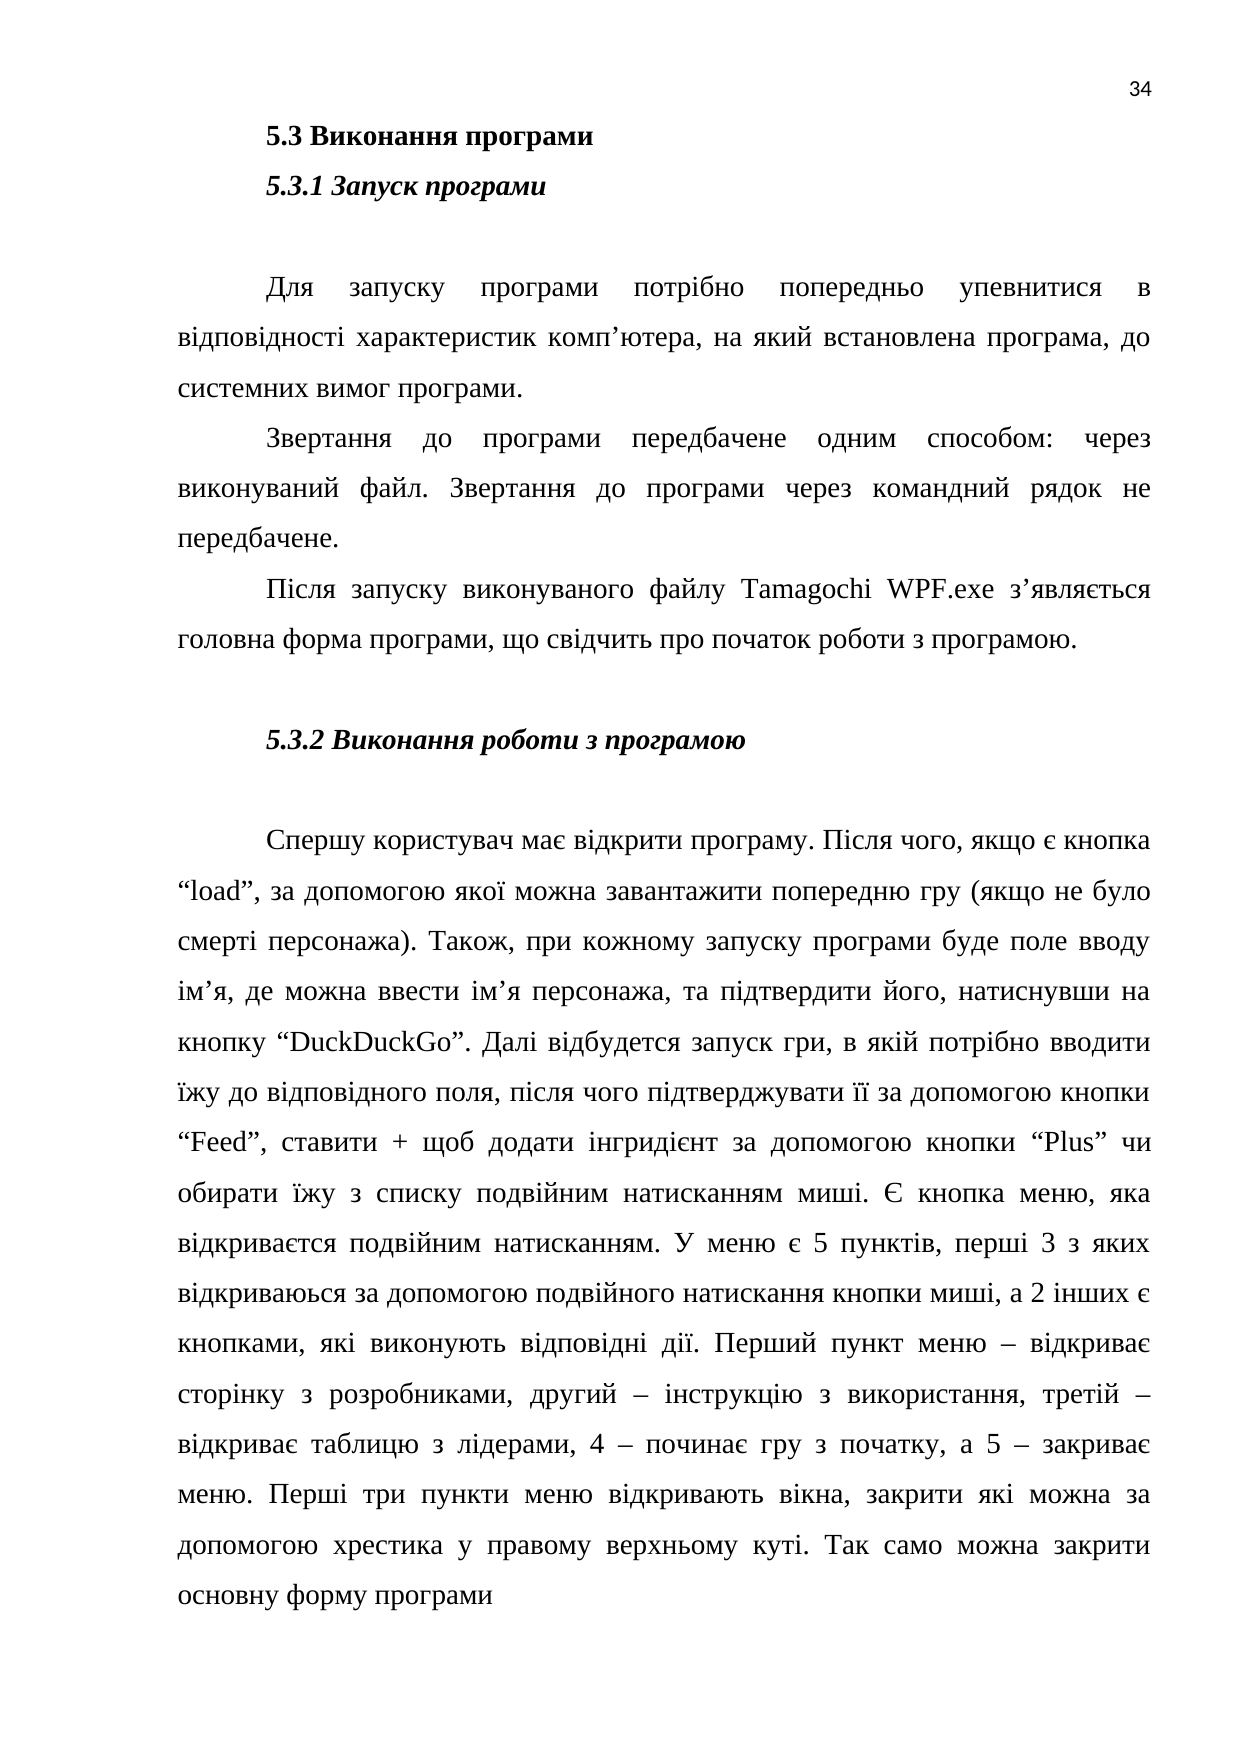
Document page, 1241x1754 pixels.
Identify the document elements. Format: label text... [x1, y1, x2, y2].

title 5.3.2 Виконання роботи з програмою [177, 722, 1152, 755]
title 5.3.1 Запуск програми [177, 168, 1152, 202]
text Спершу користувач має відкрити програму. Після чого, якщо є кнопка “load”, за допомогою якої можна завантажити попередню гру (якщо не було смерті персонажа). Також, при кожному запуску програми буде поле вводу ім’я, де можна ввести ім’я персонажа, та підтвердити його, натиснувши на кнопку “DuckDuckGo”. Далі відбудется запуск гри, в якій потрібно вводити їжу до відповідного поля, після чого підтверджувати її за допомогою кнопки “Feed”, ставити + щоб додати інгридієнт за допомогою кнопки “Plus” чи обирати їжу з списку подвійним натисканням миші. Є кнопка меню, яка відкриваєтся подвійним натисканням. У меню є 5 пунктів, перші 3 з яких відкриваюься за допомогою подвійного натискання кнопки миші, а 2 інших є кнопками, які виконують відповідні дії. Перший пункт меню – відкриває сторінку з розробниками, другий – інструкцію з використання, третій – відкриває таблицю з лідерами, 4 – починає гру з початку, а 5 – закриває меню. Перші три пункти меню відкривають вікна, закрити які можна за допомогою хрестика у правому верхньому куті. Так само можна закрити основну форму програми [177, 822, 1152, 1611]
title 5.3 Виконання програми [177, 118, 1152, 152]
text Звертання до програми передбачене одним способом: через виконуваний файл. Звертання до програми через командний рядок не передбачене. [177, 420, 1152, 554]
text Після запуску виконуваного файлу Tamagochi WPF.exe з’являється головна форма програми, що свідчить про початок роботи з програмою. [177, 571, 1152, 655]
text Для запуску програми потрібно попередньо упевнитися в відповідності характеристик комп’ютера, на який встановлена програма, до системних вимог програми. [177, 269, 1152, 403]
